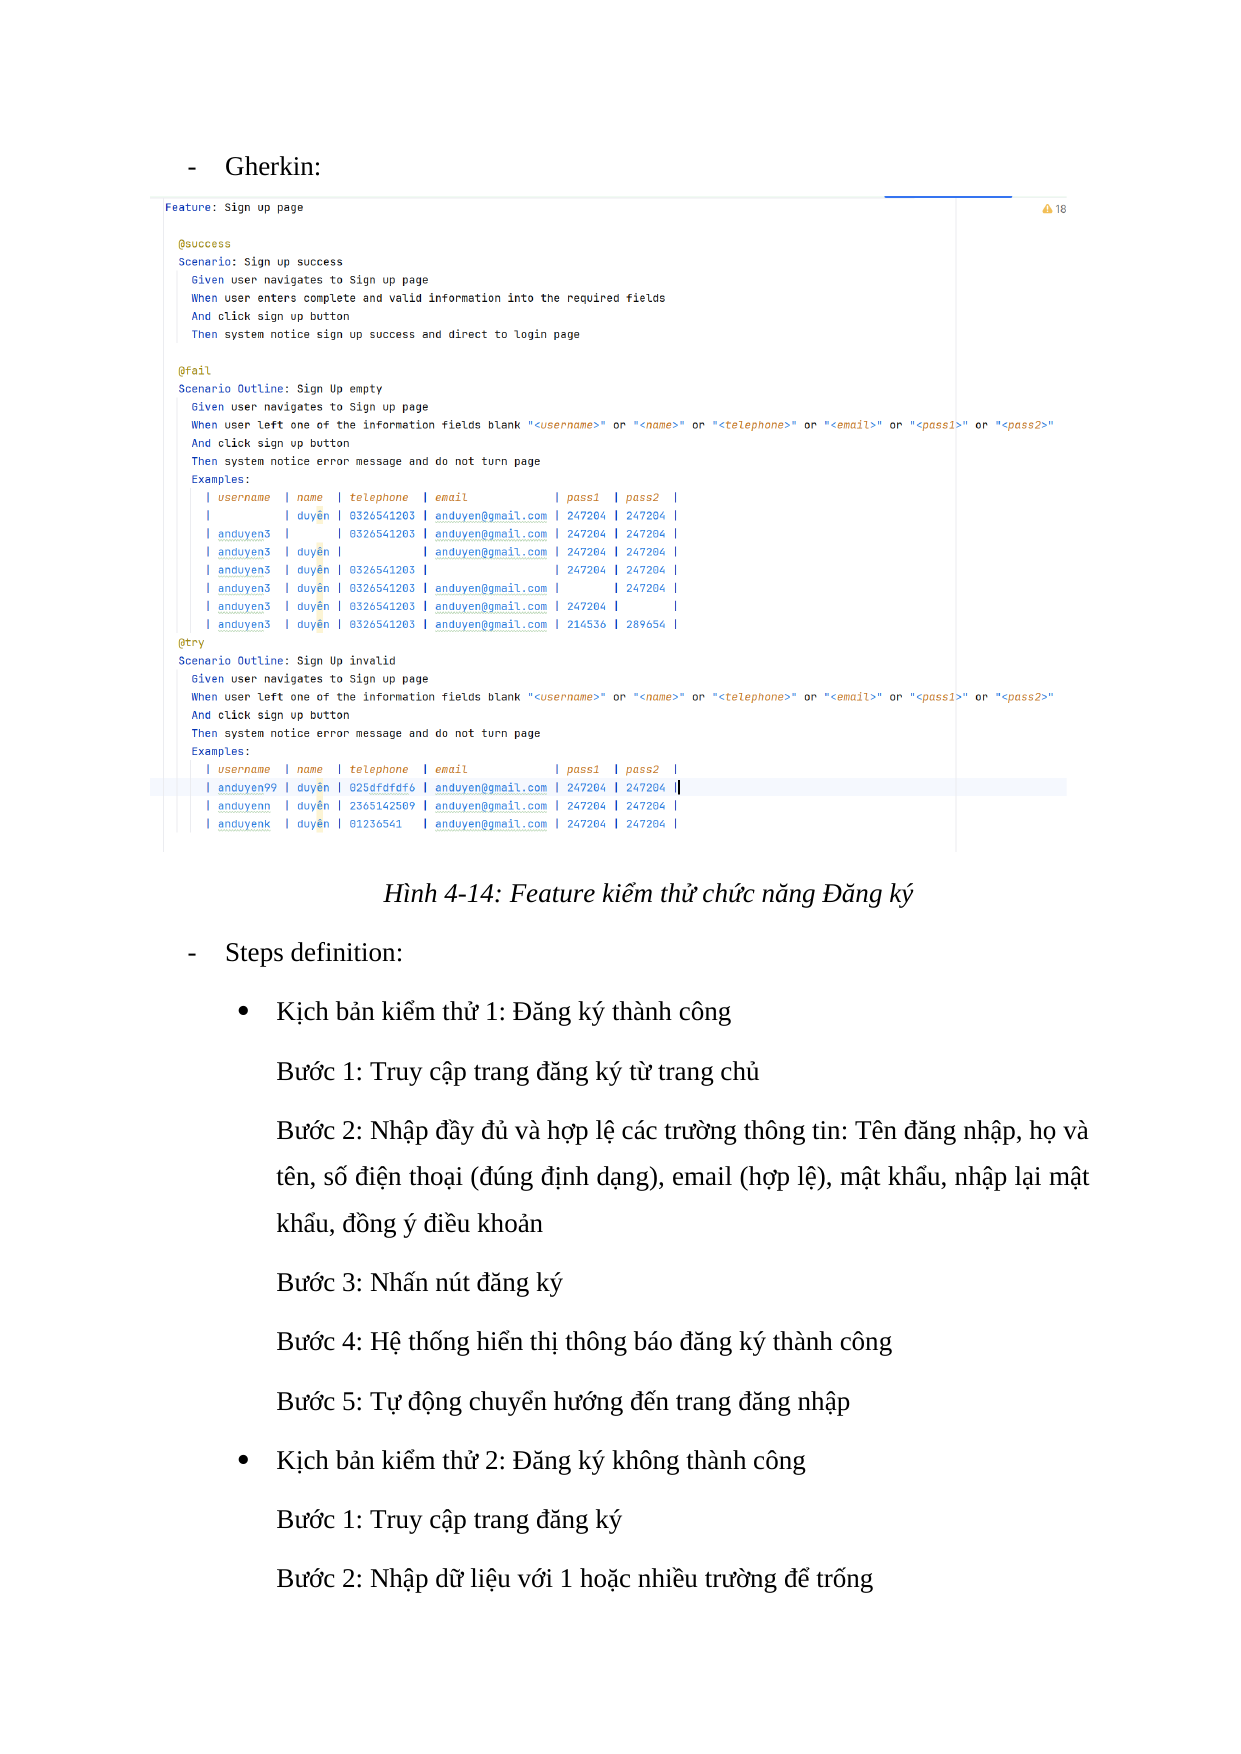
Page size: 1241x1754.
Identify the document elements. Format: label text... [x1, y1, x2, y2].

text Bước 5: Tự động chuyển hướng đến trang đăng nhập [276, 1384, 1090, 1416]
list Kịch bản kiểm thử 2: Đăng ký không thành công [239, 1444, 1090, 1475]
text Bước 4: Hệ thống hiển thị thông báo đăng ký thành công [276, 1325, 1090, 1357]
text Bước 1: Truy cập trang đăng ký từ trang chủ [276, 1054, 1090, 1086]
text Bước 3: Nhấn nút đăng ký [276, 1266, 1090, 1297]
list Gherkin: [187, 150, 1090, 181]
list Steps definition: [187, 936, 1090, 967]
text Bước 1: Truy cập trang đăng ký [276, 1503, 1090, 1534]
text Bước 2: Nhập đầy đủ và hợp lệ các trường thông tin: Tên đăng nhập, họ và tên, số điện thoại (đúng định dạng), email (hợp lệ), mật khẩu, nhập lại mật khẩu, đồng ý điều khoản [276, 1114, 1090, 1238]
text Hình 4-14: Feature kiểm thử chức năng Đăng ký [150, 877, 1090, 908]
text Bước 2: Nhập dữ liệu với 1 hoặc nhiều trường để trống [276, 1562, 1090, 1593]
picture [150, 196, 1067, 852]
list Kịch bản kiểm thử 1: Đăng ký thành công [239, 995, 1090, 1026]
